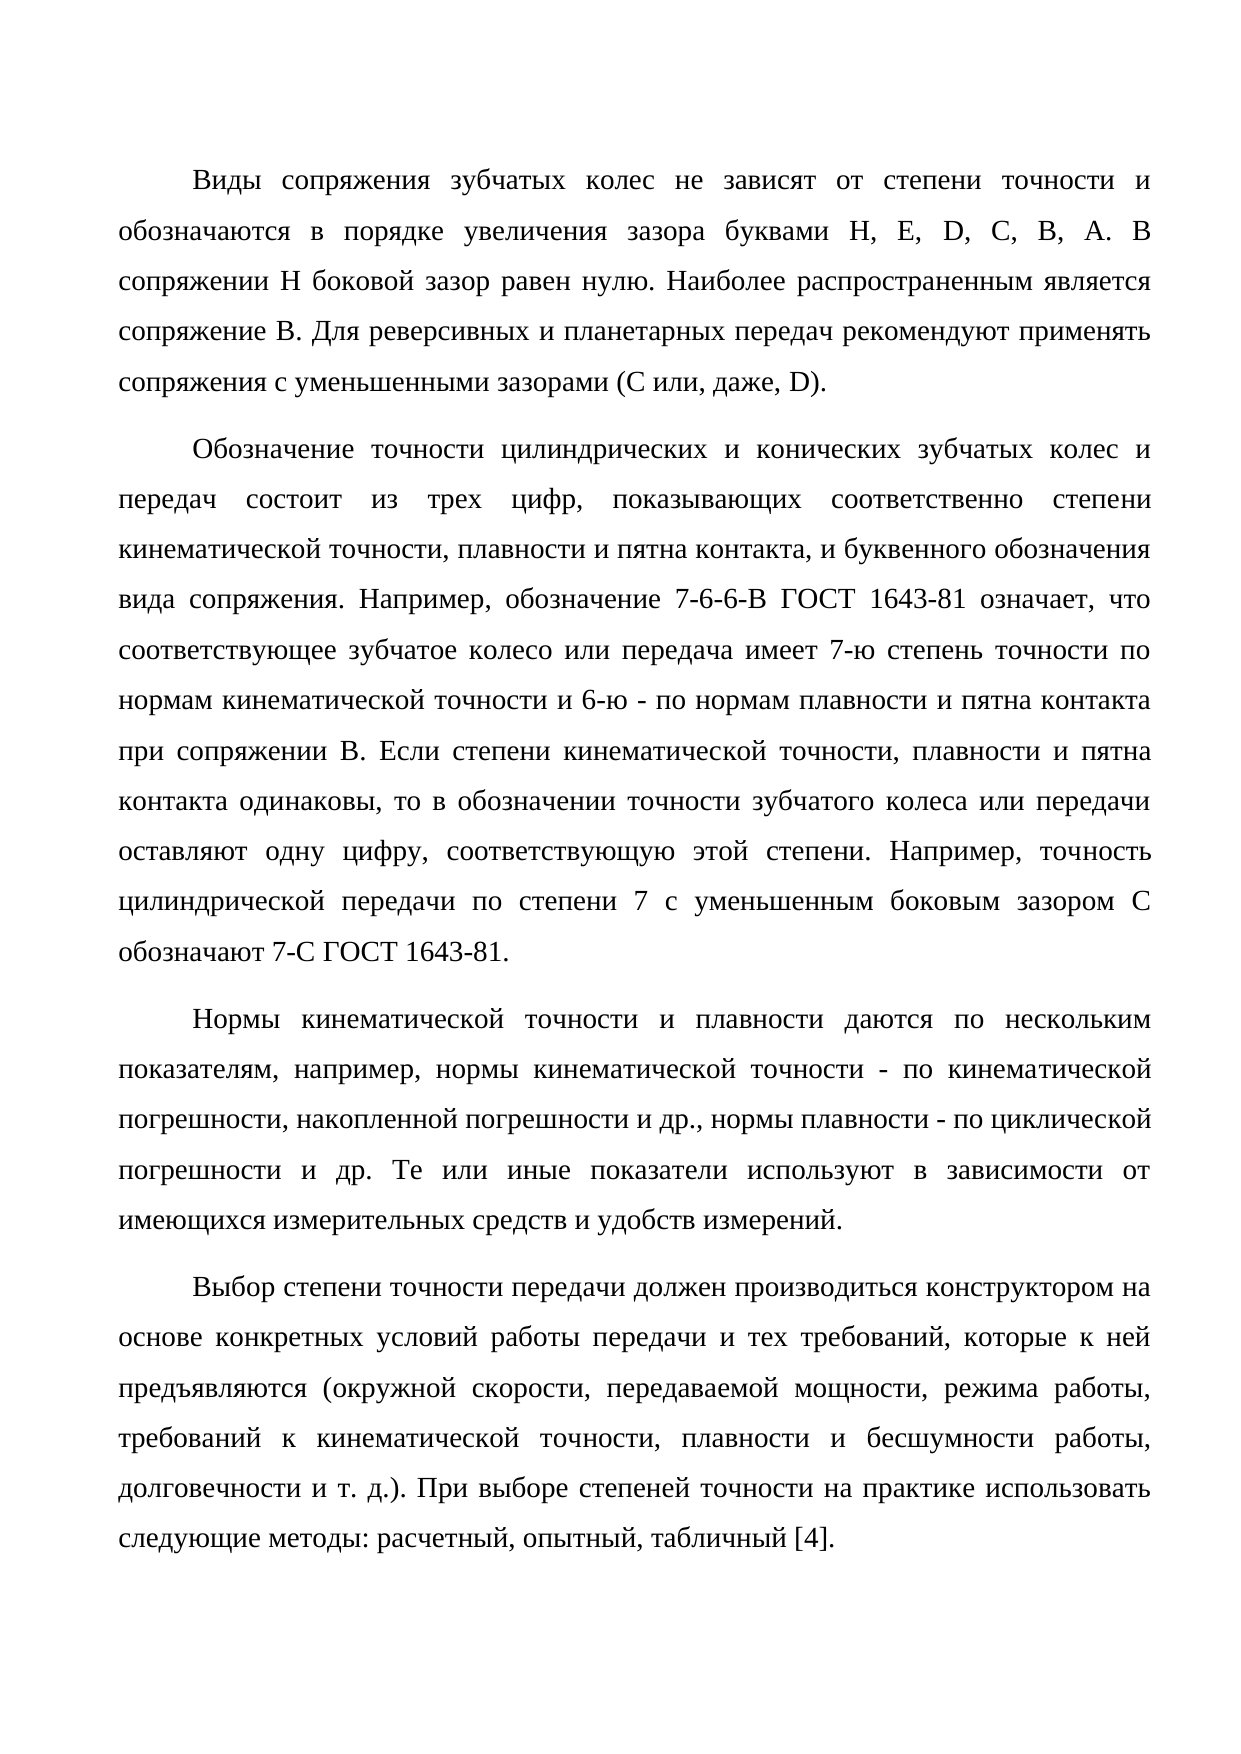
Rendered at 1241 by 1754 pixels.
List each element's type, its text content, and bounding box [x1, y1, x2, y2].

text Виды сопряжения зубчатых колес не зависят от степени точности и обозначаются в порядке увеличения зазора буквами Н, Е, D, С, В, А. В сопряжении Н боковой зазор равен нулю. Наиболее распространенным является сопряжение В. Для реверсивных и планетарных передач рекомендуют применять сопряжения с уменьшенными зазорами (С или, даже, D). [118, 162, 1152, 397]
text Нормы кинематической точности и плавности даются по нескольким показателям, например, нормы кинематической точности - по кинематической погрешности, накопленной погрешности и др., нормы плавности - по циклической погрешности и др. Те или иные показатели используют в зависимости от имеющихся измерительных средств и удобств измерений. [118, 1001, 1152, 1236]
text Выбор степени точности передачи должен производиться конструктором на основе конкретных условий работы передачи и тех требований, которые к ней предъявляются (окружной скорости, передаваемой мощности, режима работы, требований к кинематической точности, плавности и бесшумности работы, долговечности и т. д.). При выборе степеней точности на практике использовать следующие методы: расчетный, опытный, табличный [4]. [118, 1269, 1152, 1554]
text Обозначение точности цилиндрических и конических зубчатых колес и передач состоит из трех цифр, показывающих соответственно степени кинематической точности, плавности и пятна контакта, и буквенного обозначения вида сопряжения. Например, обозначение 7-6-6-В ГОСТ 1643-81 означает, что соответствующее зубчатое колесо или передача имеет 7-ю степень точности по нормам кинематической точности и 6-ю - по нормам плавности и пятна контакта при сопряжении В. Если степени кинематической точности, плавности и пятна контакта одинаковы, то в обозначении точности зубчатого колеса или передачи оставляют одну цифру, соответствующую этой степени. Например, точность цилиндрической передачи по степени 7 с уменьшенным боковым зазором С обозначают 7-С ГОСТ 1643-81. [118, 431, 1152, 967]
